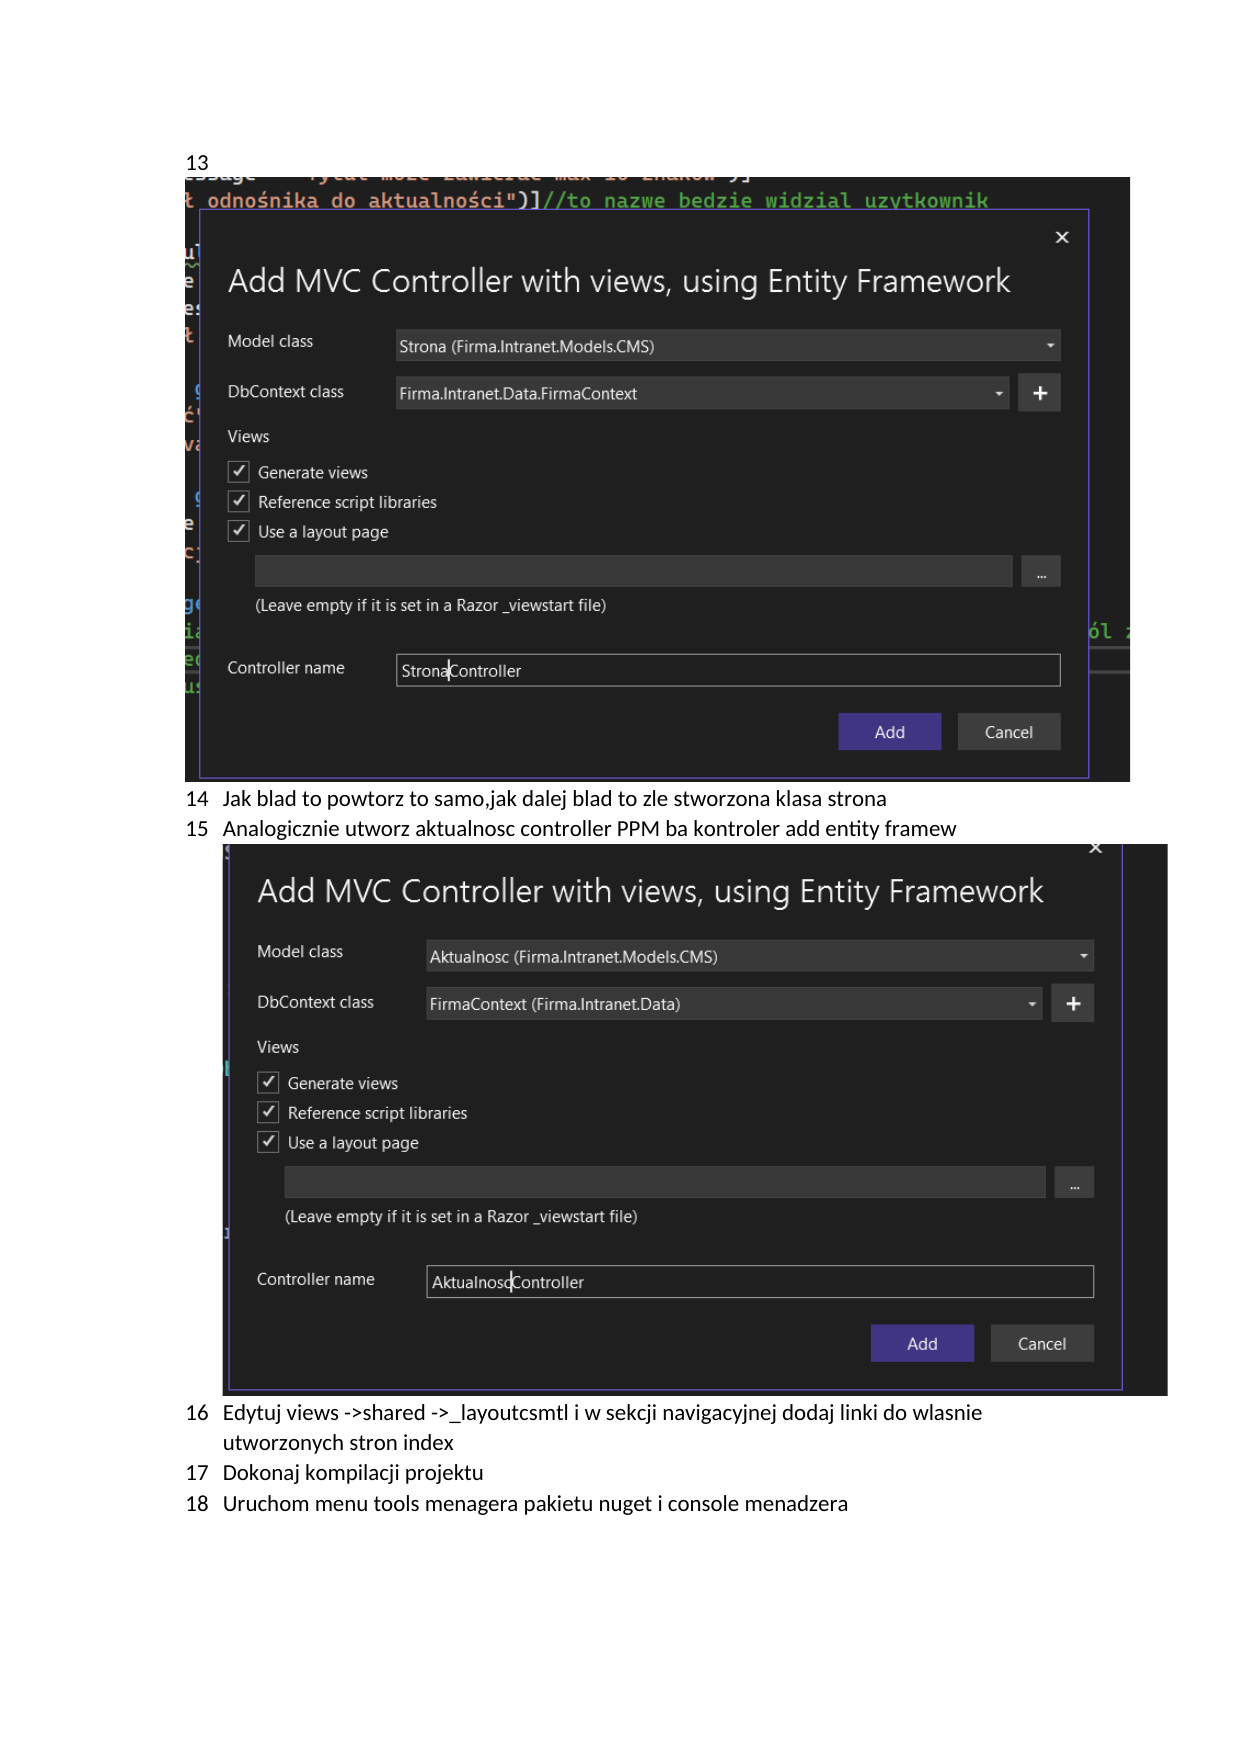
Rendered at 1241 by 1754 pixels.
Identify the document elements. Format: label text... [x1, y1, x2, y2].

list Jak blad to powtorz to samo,jak dalej blad to zle stworzona klasa strona [185, 784, 1093, 812]
list Uruchom menu tools menagera pakietu nuget i console menadzera [185, 1489, 1093, 1517]
list Dokonaj kompilacji projektu [185, 1458, 1093, 1486]
list Edytuj views ->shared ->_layoutcsmtl i w sekcji navigacyjnej dodaj linki do wlasnie utworzonych stron index [185, 1398, 1093, 1456]
picture [222, 844, 1168, 1396]
picture [185, 177, 1130, 782]
